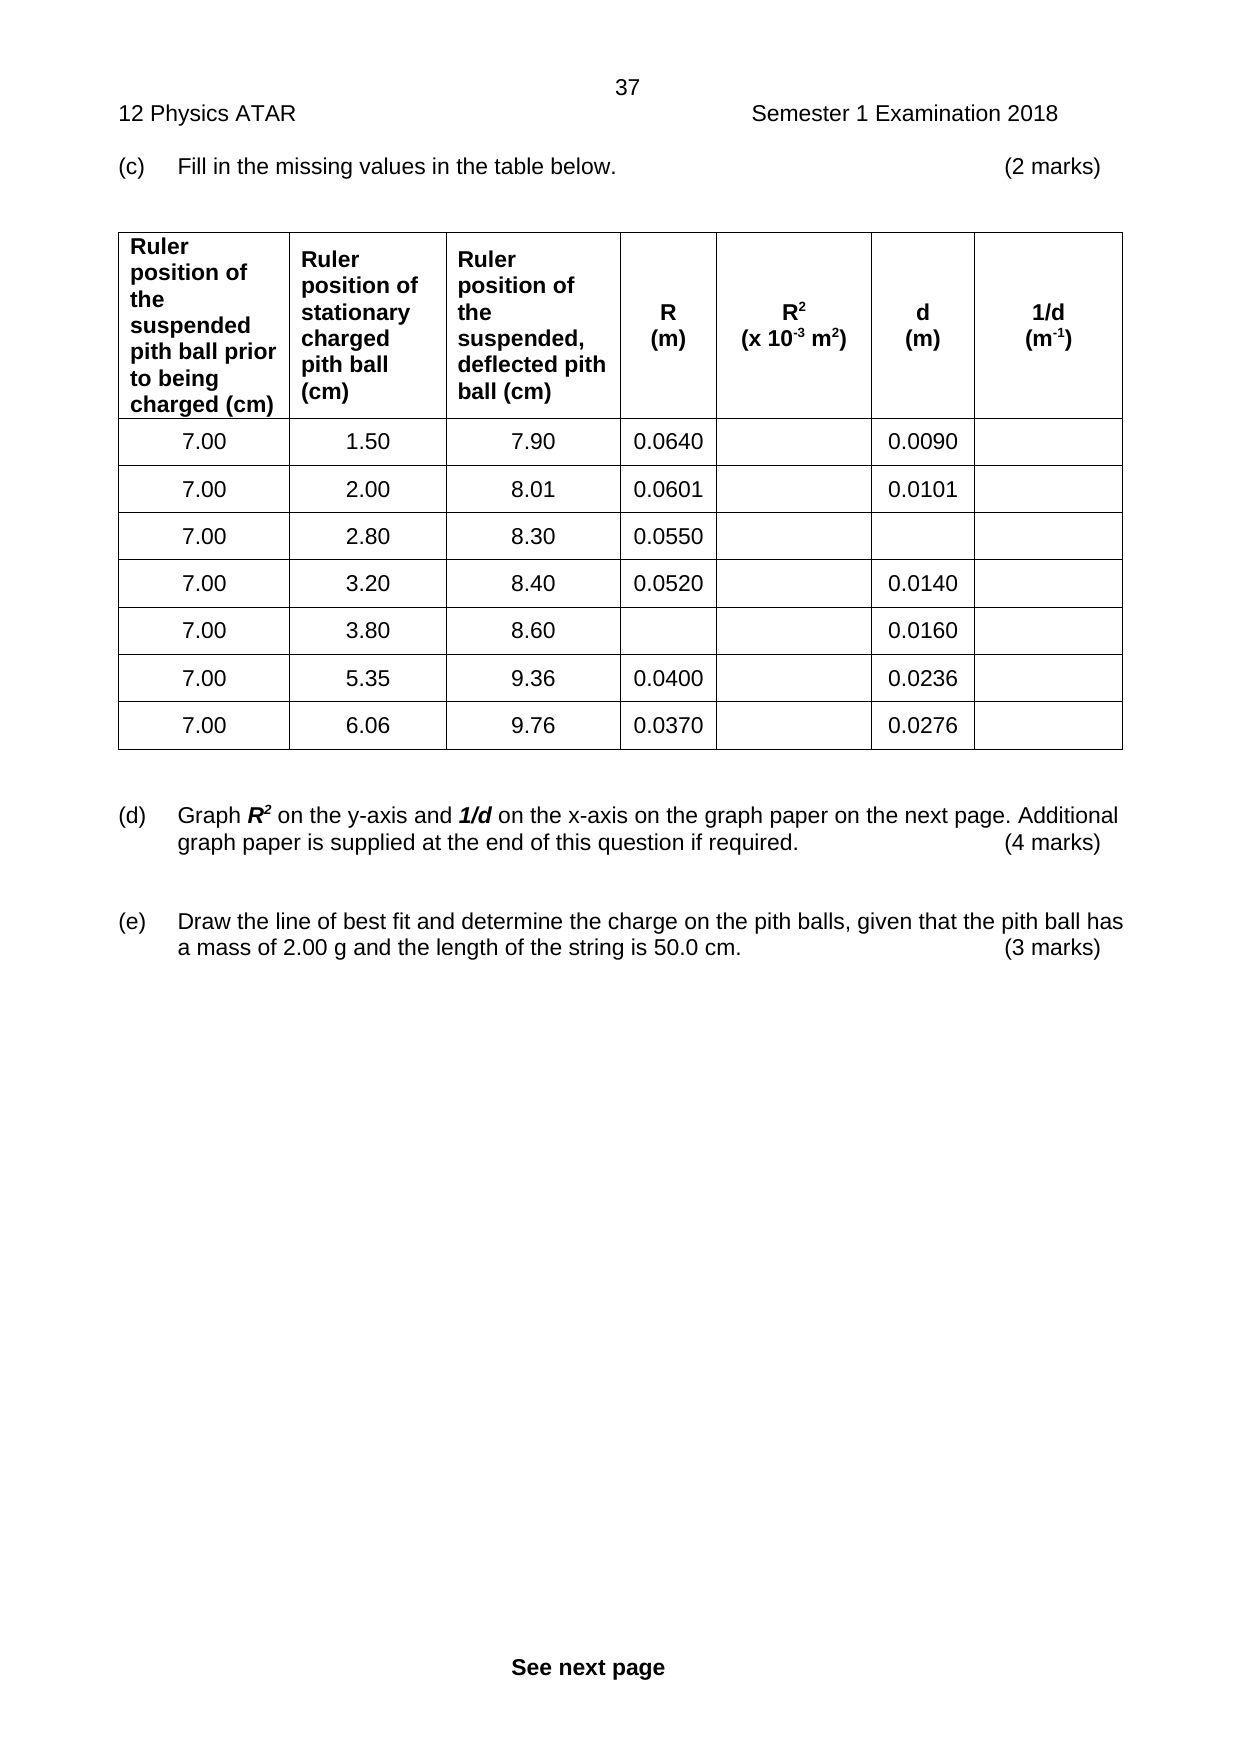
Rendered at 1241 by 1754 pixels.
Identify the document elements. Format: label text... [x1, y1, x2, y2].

table_cell 8.01 [447, 466, 620, 512]
table_cell 0.0520 [621, 560, 716, 607]
table_header Ruler position of the suspended pith ball prior to being charged (cm) [119, 233, 289, 417]
table_cell 0.0140 [872, 560, 974, 607]
table_cell [975, 608, 1122, 654]
table_cell [717, 560, 871, 607]
table_cell 8.60 [447, 608, 620, 654]
table_cell [717, 513, 871, 559]
table_cell 2.80 [290, 513, 446, 559]
table_cell 7.00 [119, 702, 289, 748]
table_cell 7.00 [119, 466, 289, 512]
table_cell 7.00 [119, 560, 289, 607]
text (c) Fill in the missing values in the table below. (2 marks) [118, 153, 1137, 179]
table_header d (m) [872, 233, 974, 417]
table_cell [717, 419, 871, 465]
table_header R2 (x 10-3 m2) [717, 233, 871, 417]
table_cell 0.0276 [872, 702, 974, 748]
table_cell [975, 513, 1122, 559]
table_cell 3.80 [290, 608, 446, 654]
table_cell 8.40 [447, 560, 620, 607]
table_cell [975, 419, 1122, 465]
table_cell 0.0090 [872, 419, 974, 465]
table_cell [975, 702, 1122, 748]
table_cell 7.00 [119, 513, 289, 559]
table_cell 7.00 [119, 655, 289, 701]
table_cell [872, 513, 974, 559]
table_cell 8.30 [447, 513, 620, 559]
table_cell 7.90 [447, 419, 620, 465]
table_cell 5.35 [290, 655, 446, 701]
table_cell 9.36 [447, 655, 620, 701]
table_cell [717, 655, 871, 701]
table_cell 0.0236 [872, 655, 974, 701]
table_cell [975, 655, 1122, 701]
table_cell [975, 466, 1122, 512]
table_cell 0.0101 [872, 466, 974, 512]
table_header Ruler position of the suspended, deflected pith ball (cm) [447, 233, 620, 417]
table_cell 6.06 [290, 702, 446, 748]
table_cell 1.50 [290, 419, 446, 465]
table_cell 7.00 [119, 419, 289, 465]
table_cell 7.00 [119, 608, 289, 654]
table_header R (m) [621, 233, 716, 417]
table_cell 9.76 [447, 702, 620, 748]
text (d) Graph R2 on the y-axis and 1/d on the x-axis on the graph paper on the next page. Additional graph paper is supplied at the end of this question if required. (4 marks) [118, 802, 1137, 855]
text (e) Draw the line of best fit and determine the charge on the pith balls, given that the pith ball has a mass of 2.00 g and the length of the string is 50.0 cm. (3 marks) [118, 908, 1137, 960]
table_header 1/d (m-1) [975, 233, 1122, 417]
table_cell 0.0400 [621, 655, 716, 701]
table_header Ruler position of stationary charged pith ball (cm) [290, 233, 446, 417]
table_cell 2.00 [290, 466, 446, 512]
table_cell 0.0370 [621, 702, 716, 748]
table_cell 3.20 [290, 560, 446, 607]
table_cell [975, 560, 1122, 607]
table_cell 0.0640 [621, 419, 716, 465]
table_cell [717, 608, 871, 654]
table_cell [717, 702, 871, 748]
table_cell [717, 466, 871, 512]
table_cell [621, 608, 716, 654]
table_cell 0.0601 [621, 466, 716, 512]
table_cell 0.0550 [621, 513, 716, 559]
table_cell 0.0160 [872, 608, 974, 654]
